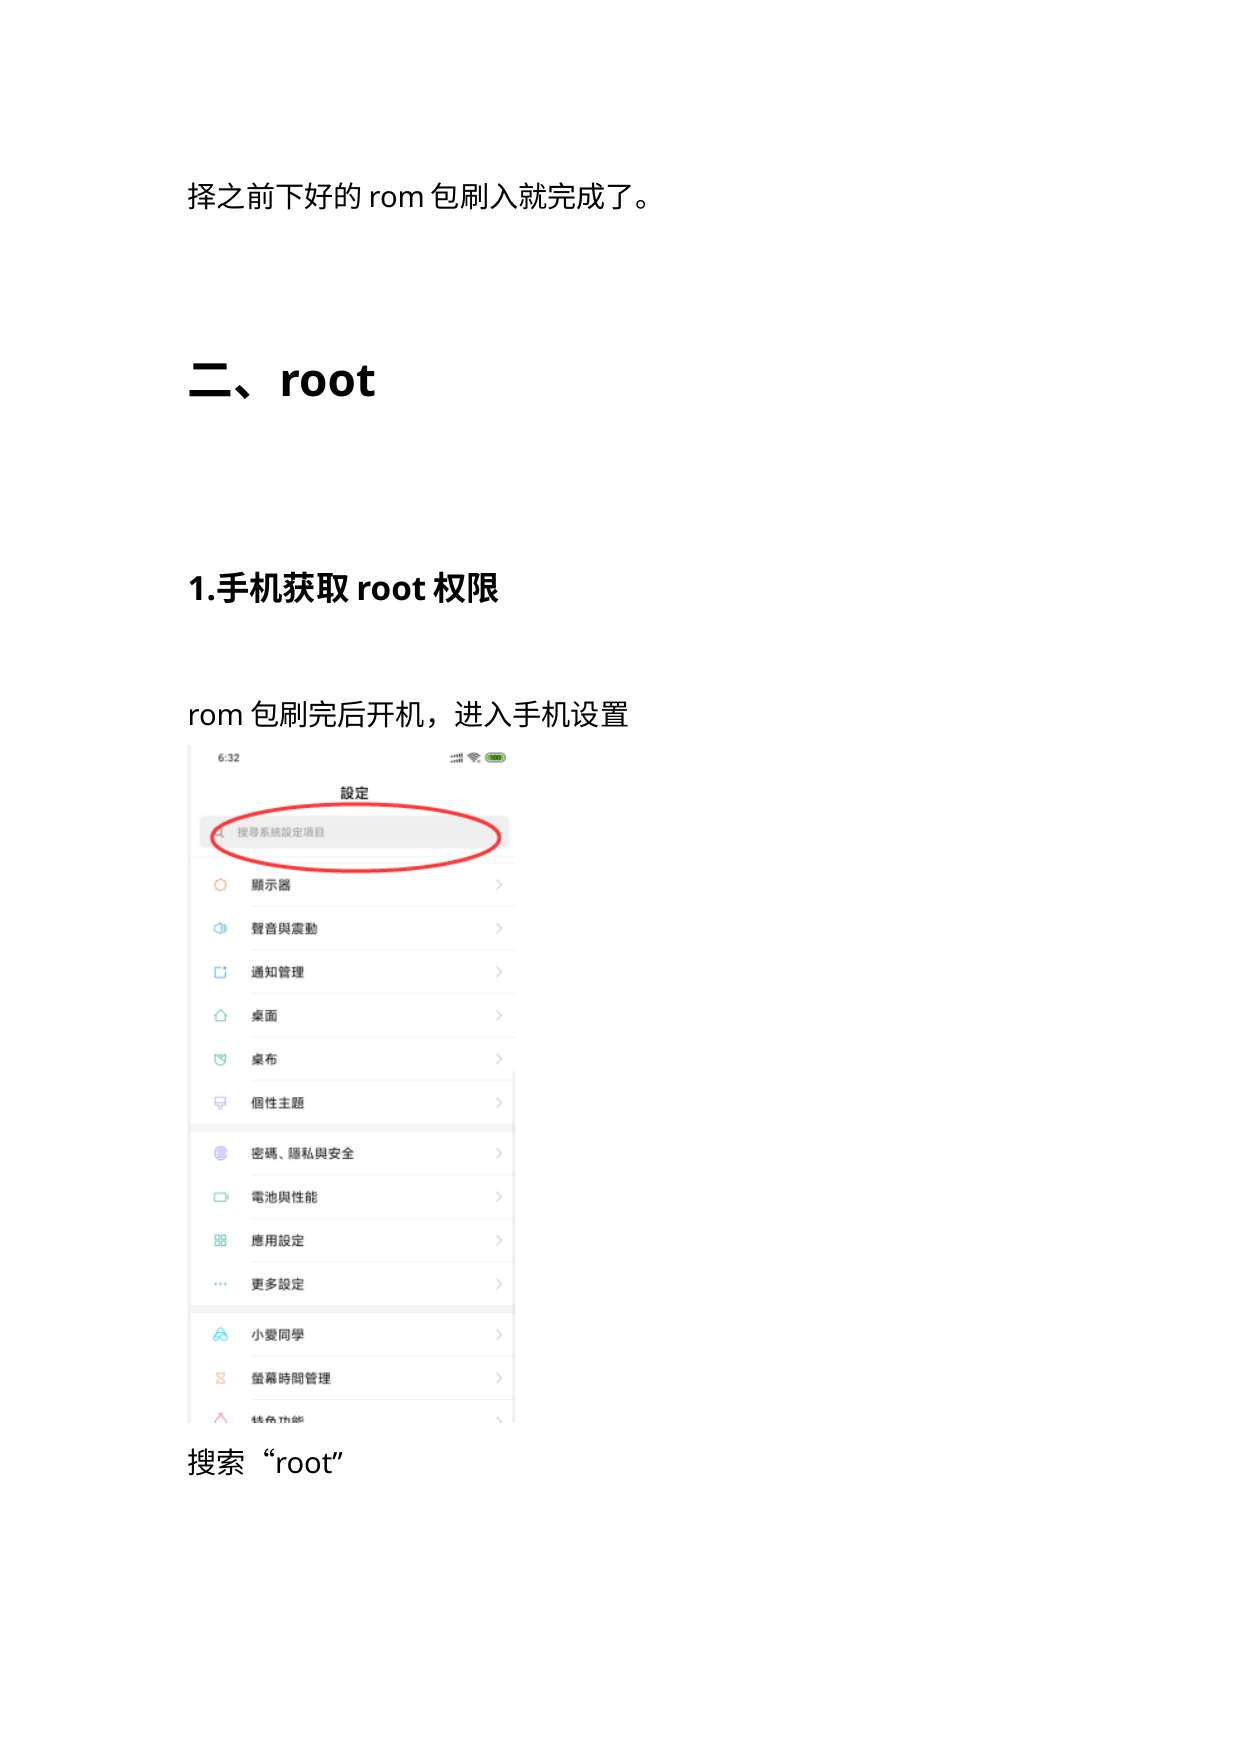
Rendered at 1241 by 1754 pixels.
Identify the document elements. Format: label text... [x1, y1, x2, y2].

text 搜索“root” [187, 1428, 1053, 1493]
picture [187, 745, 516, 1423]
subtitle 二、root [187, 327, 1053, 425]
text rom包刷完后开机，进入手机设置 [187, 680, 1053, 745]
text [187, 162, 1053, 227]
subtitle 1.手机获取root权限 [187, 553, 1053, 618]
